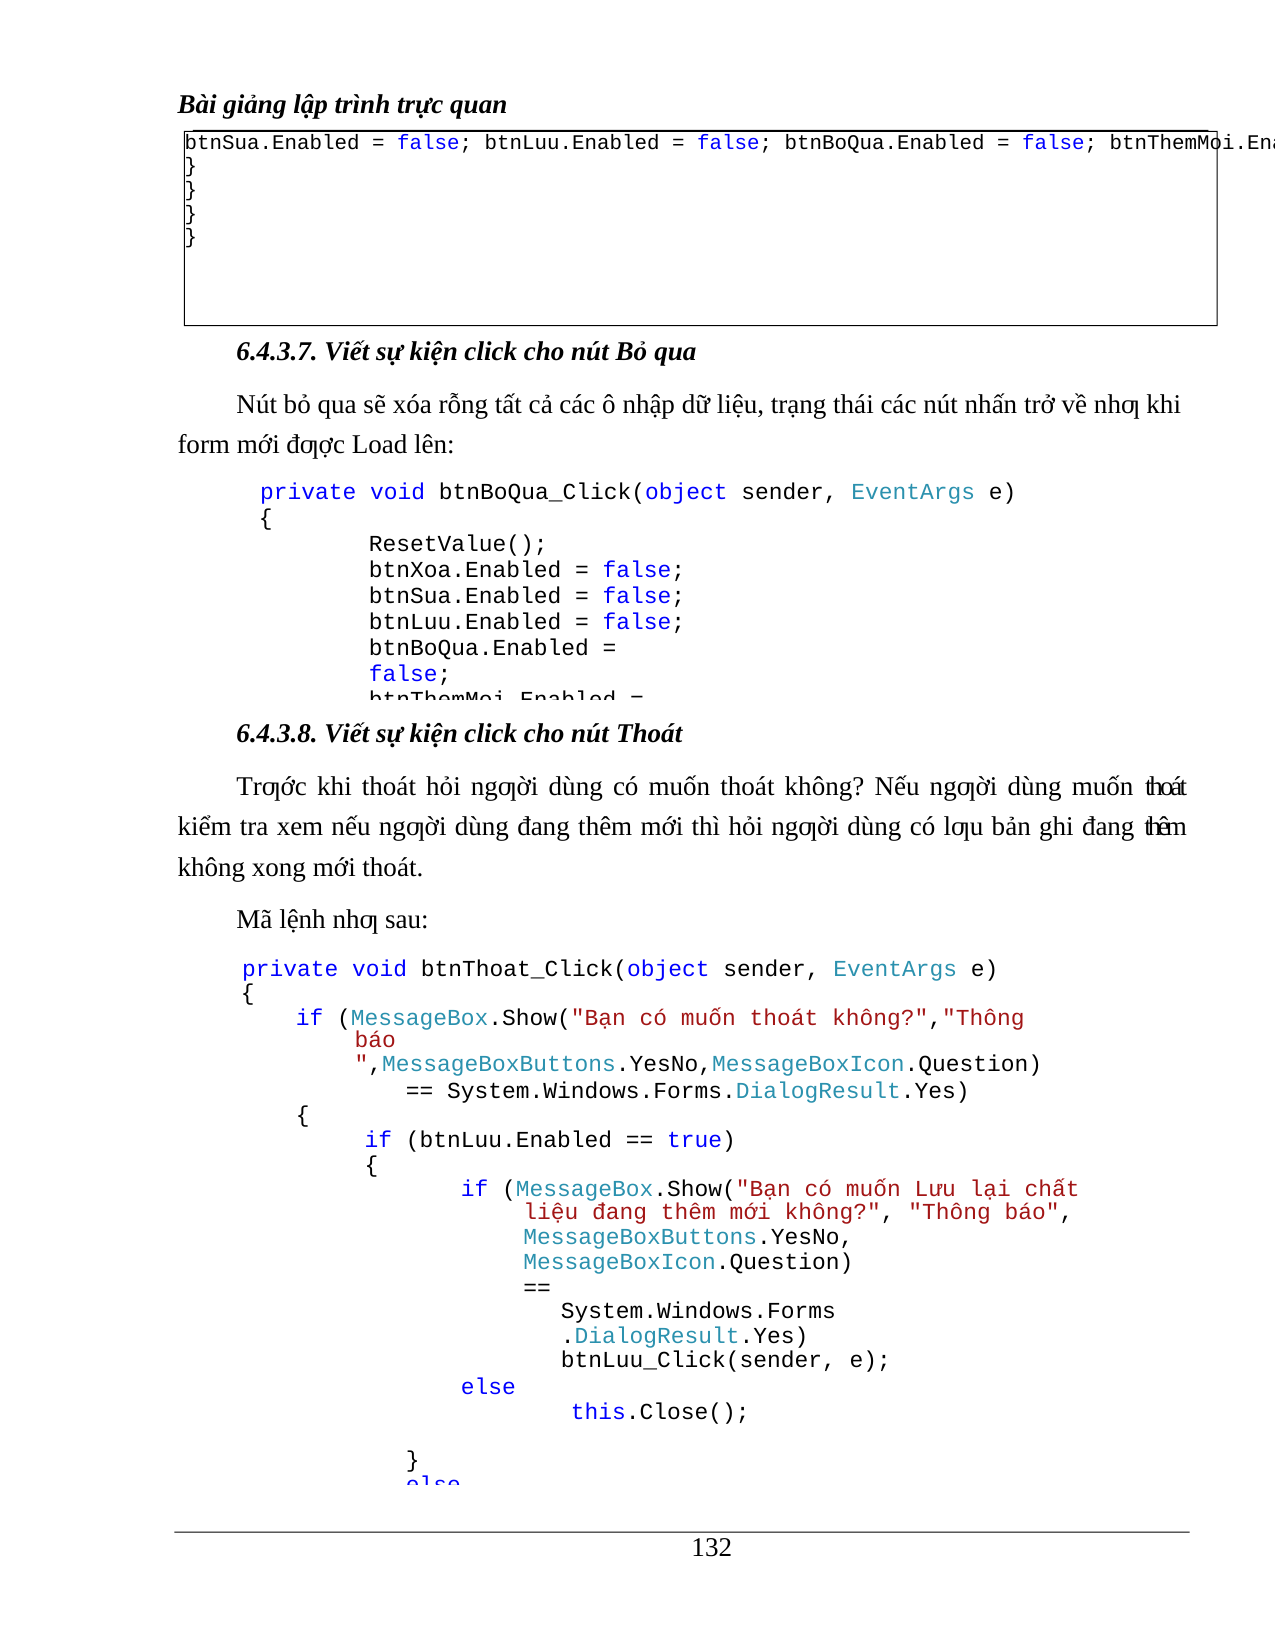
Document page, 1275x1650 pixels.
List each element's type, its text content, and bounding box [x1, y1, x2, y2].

subtitle Viết sự kiện click cho nút Bỏ qua [236, 336, 1239, 367]
subtitle Viết sự kiện click cho nút Thoát [236, 718, 1239, 749]
text Mã lệnh nhƣ sau: [236, 904, 1239, 935]
text Trƣớc khi thoát hỏi ngƣời dùng có muốn thoát không? Nếu ngƣời dùng muốn thoát kiểm tra xem nếu ngƣời dùng đang thêm mới thì hỏi ngƣời dùng có lƣu bản ghi đang thêm không xong mới thoát. [177, 770, 1187, 882]
text Nút bỏ qua sẽ xóa rỗng tất cả các ô nhập dữ liệu, trạng thái các nút nhấn trở về nhƣ khi form mới đƣợc Load lên: [177, 388, 1239, 459]
